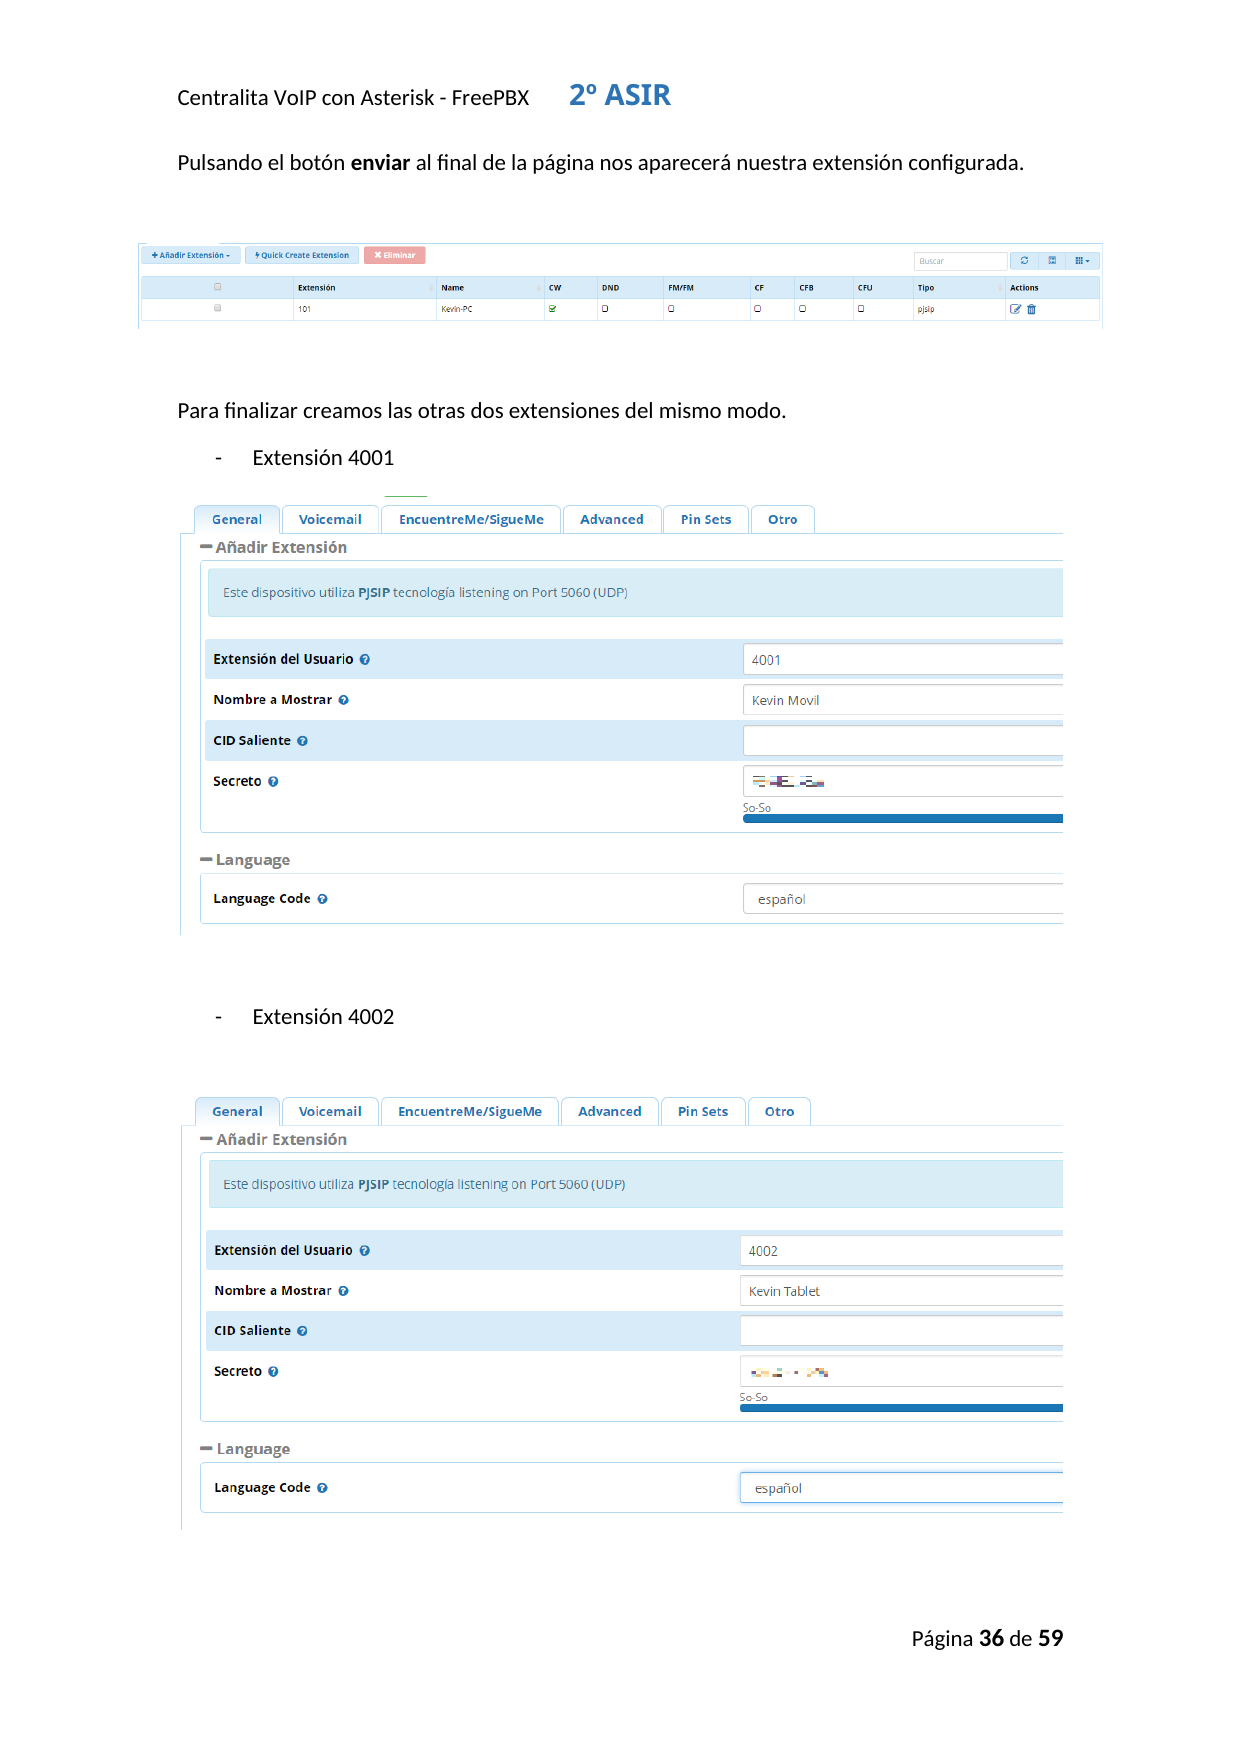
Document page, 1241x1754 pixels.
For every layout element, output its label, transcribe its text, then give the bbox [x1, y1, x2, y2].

text Pulsando el botón enviar al final de la página nos aparecerá nuestra extensión configurada. [177, 148, 1063, 176]
text Para finalizar creamos las otras dos extensiones del mismo modo. [177, 396, 1063, 424]
picture [178, 496, 1063, 935]
picture [138, 243, 1104, 329]
list Extensión 4002 [215, 1002, 1063, 1030]
picture [177, 1093, 1063, 1530]
list Extensión 4001 [215, 443, 1063, 471]
